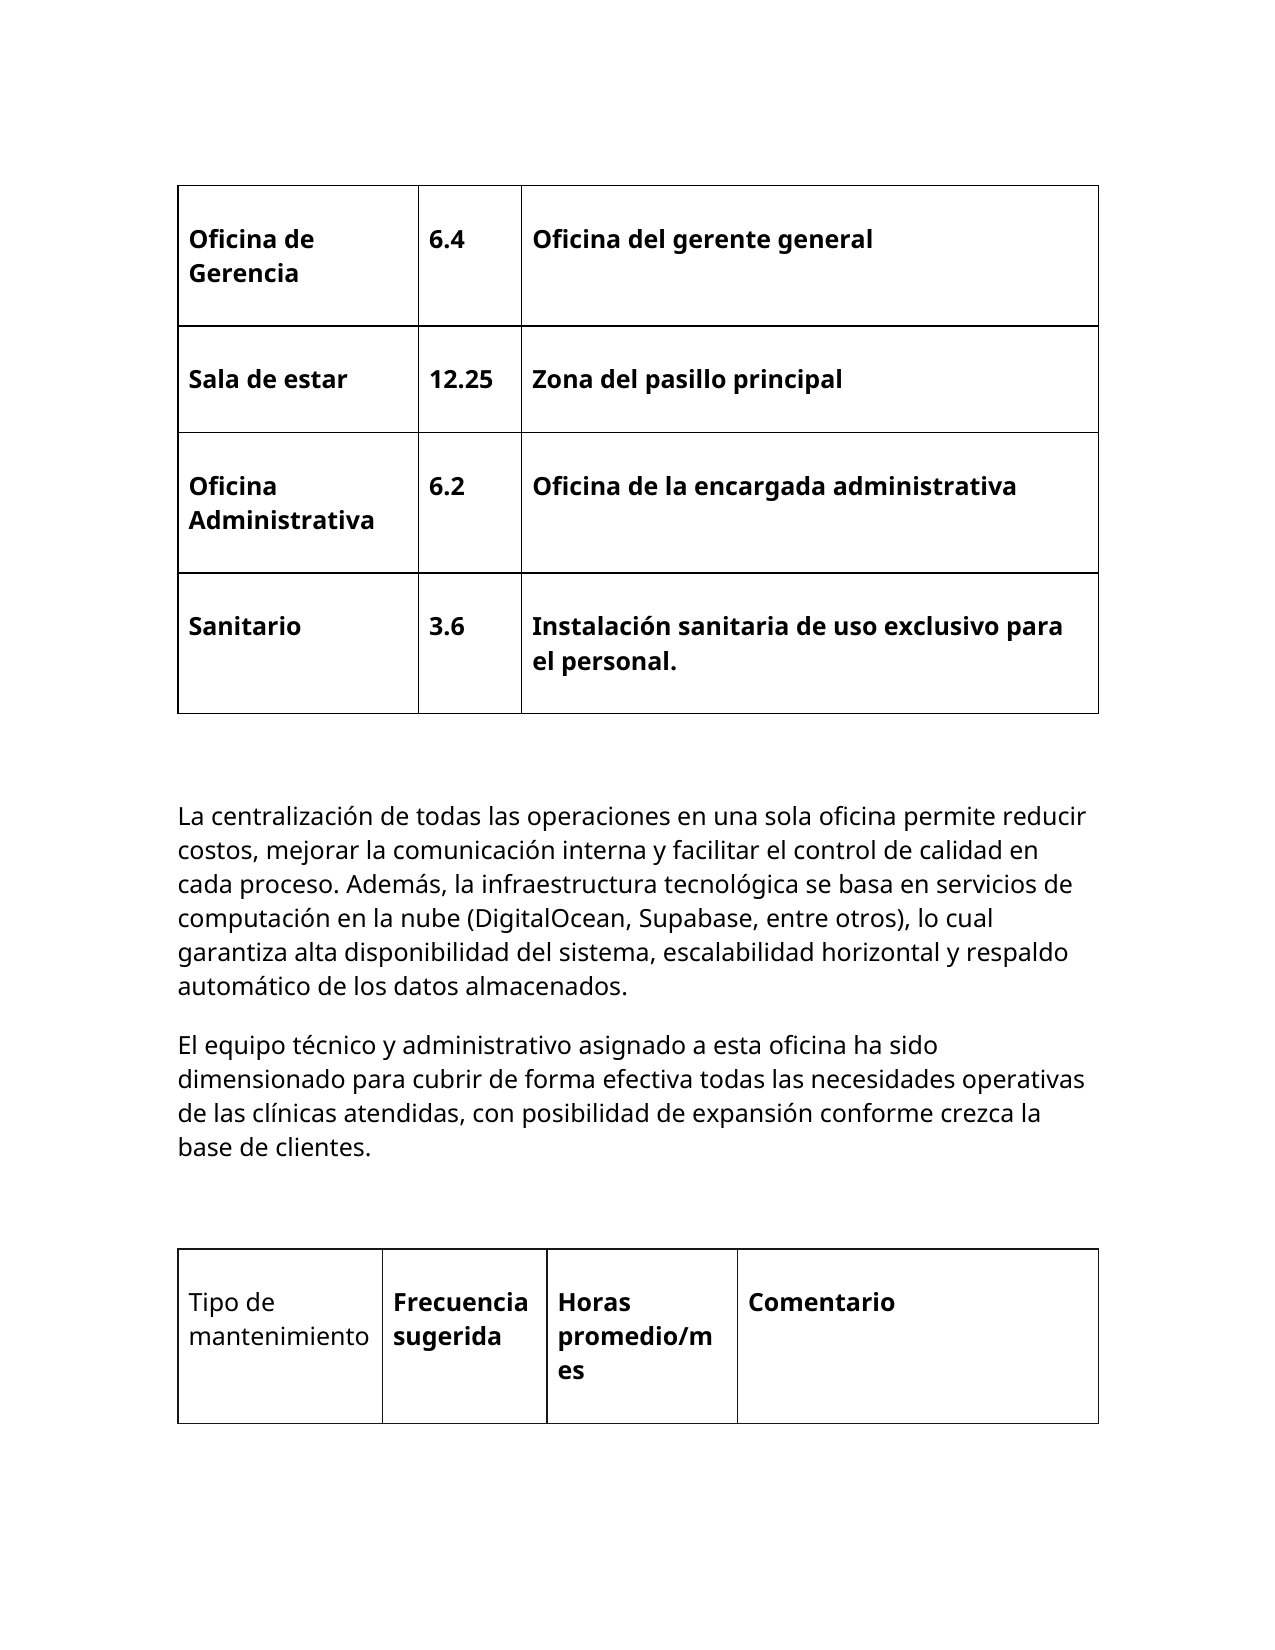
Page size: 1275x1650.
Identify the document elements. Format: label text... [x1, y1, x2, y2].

table_cell Sala de estar [179, 327, 418, 432]
table_cell 6.4 [419, 186, 521, 325]
table_cell Sanitario [179, 574, 418, 713]
table_cell 12.25 [419, 327, 521, 432]
text La centralización de todas las operaciones en una sola oficina permite reducir costos, mejorar la comunicación interna y facilitar el control de calidad en cada proceso. Además, la infraestructura tecnológica se basa en servicios de computación en la nube (DigitalOcean, Supabase, entre otros), lo cual garantiza alta disponibilidad del sistema, escalabilidad horizontal y respaldo automático de los datos almacenados. [177, 798, 1098, 1003]
table_cell Oficina Administrativa [179, 433, 418, 572]
table_cell Oficina del gerente general [522, 186, 1098, 325]
table_cell Oficina de la encargada administrativa [522, 433, 1098, 572]
text El equipo técnico y administrativo asignado a esta oficina ha sido dimensionado para cubrir de forma efectiva todas las necesidades operativas de las clínicas atendidas, con posibilidad de expansión conforme crezca la base de clientes. [177, 1028, 1098, 1164]
table_cell Zona del pasillo principal [522, 327, 1098, 432]
table_cell Oficina de Gerencia [179, 186, 418, 325]
table_cell 6.2 [419, 433, 521, 572]
table_cell Instalación sanitaria de uso exclusivo para el personal. [522, 574, 1098, 713]
table_cell 3.6 [419, 574, 521, 713]
